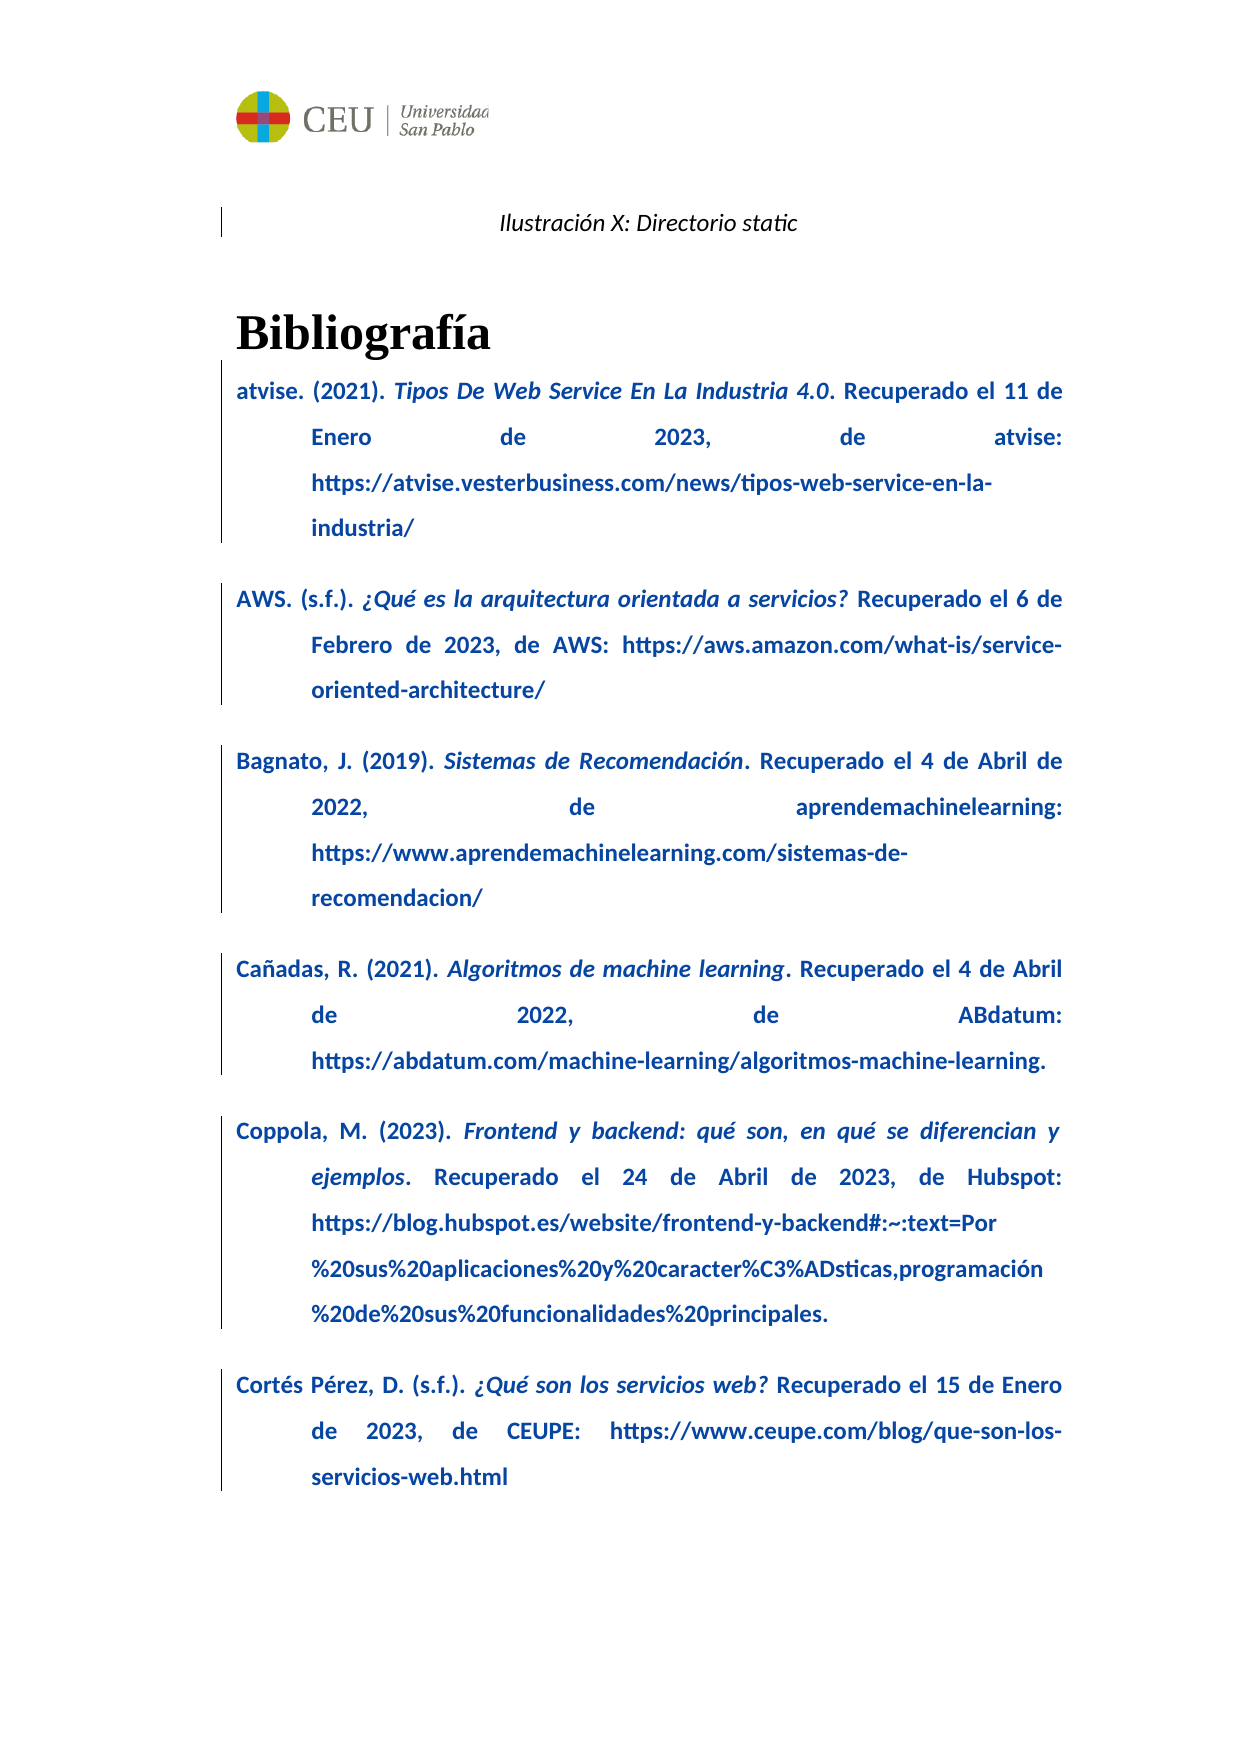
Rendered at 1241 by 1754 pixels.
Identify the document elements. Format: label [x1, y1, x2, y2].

picture [235, 89, 489, 143]
